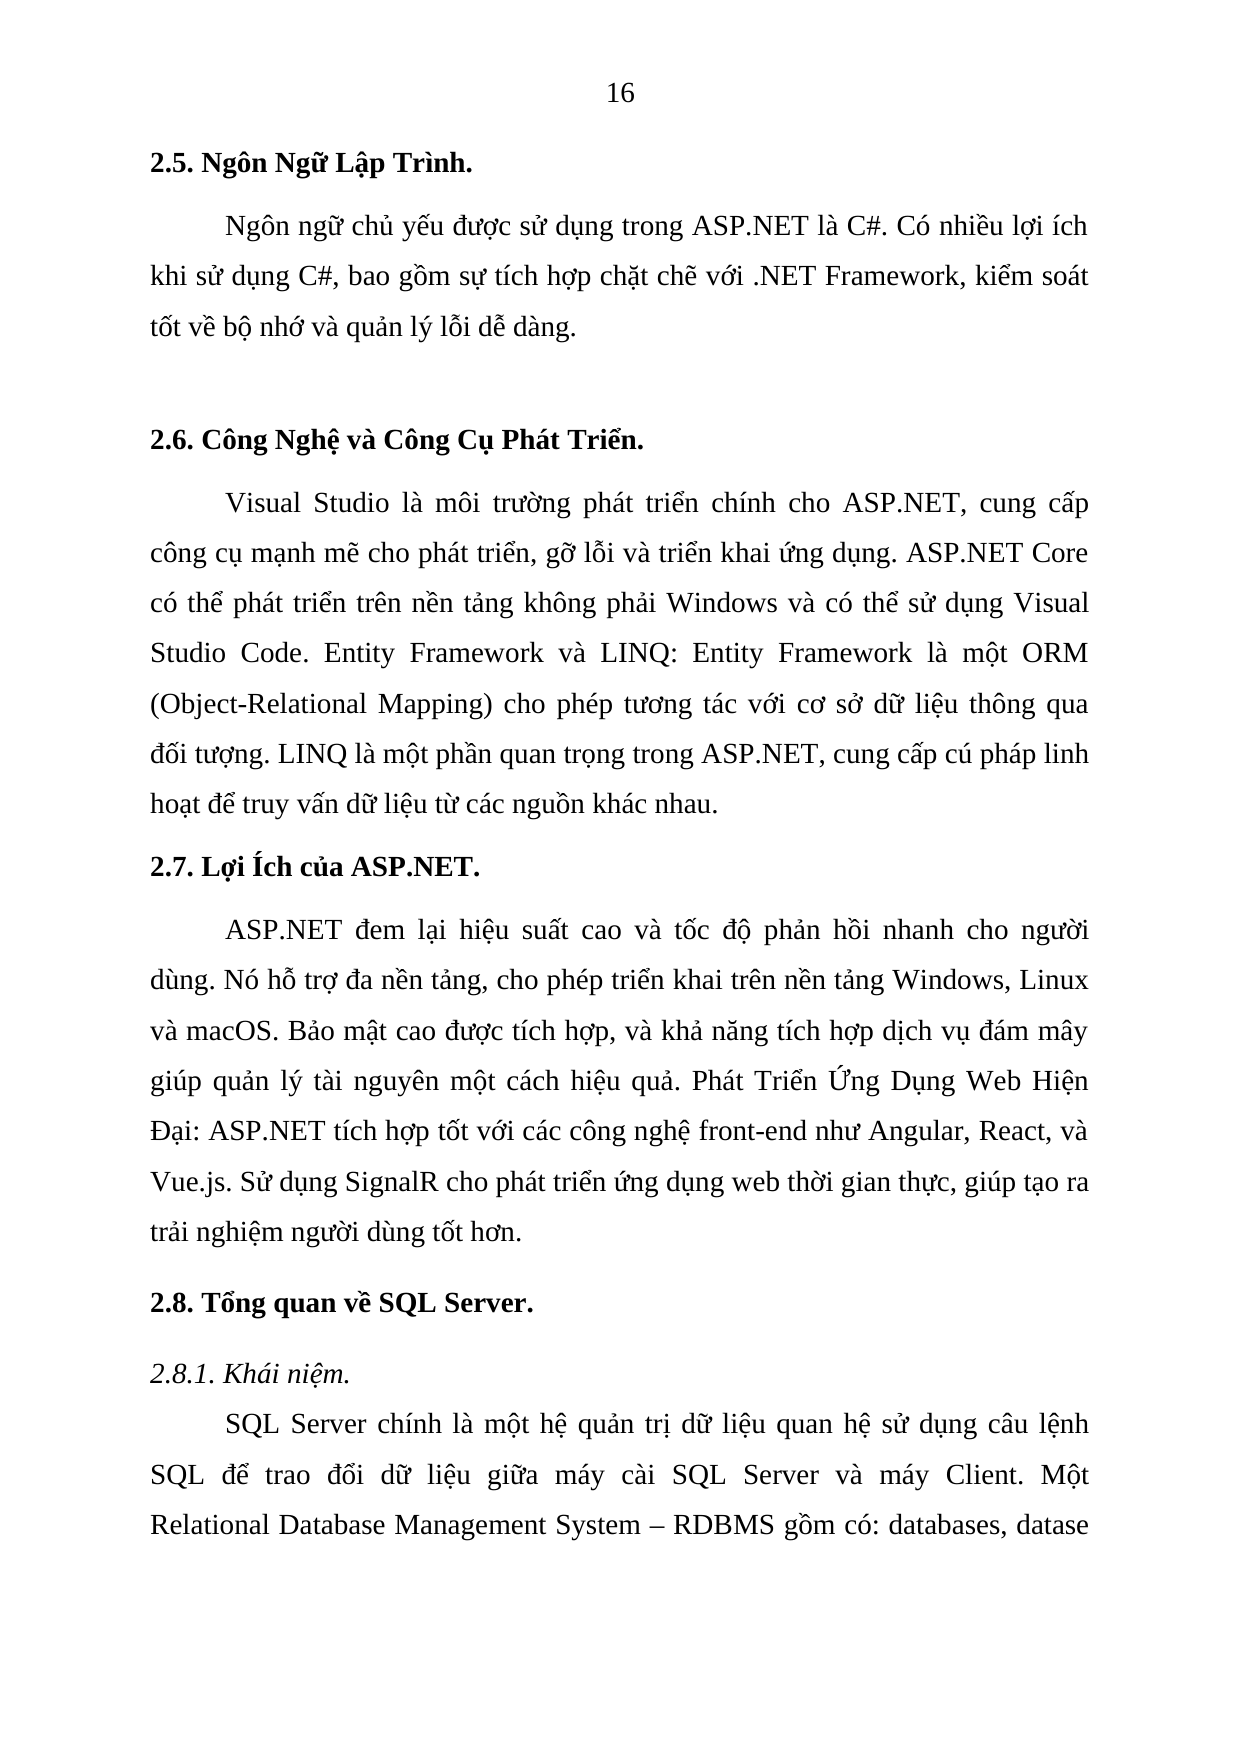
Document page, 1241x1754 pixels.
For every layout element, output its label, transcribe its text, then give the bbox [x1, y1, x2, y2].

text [150, 1407, 1090, 1541]
text ASP.NET đem lại hiệu suất cao và tốc độ phản hồi nhanh cho người dùng. Nó hỗ trợ đa nền tảng, cho phép triển khai trên nền tảng Windows, Linux và macOS. Bảo mật cao được tích hợp, và khả năng tích hợp dịch vụ đám mây giúp quản lý tài nguyên một cách hiệu quả. Phát Triển Ứng Dụng Web Hiện Đại: ASP.NET tích hợp tốt với các công nghệ front-end như Angular, React, và Vue.js. Sử dụng SignalR cho phát triển ứng dụng web thời gian thực, giúp tạo ra trải nghiệm người dùng tốt hơn. [150, 912, 1090, 1248]
subtitle 2.8.1. Khái niệm. [150, 1356, 1090, 1390]
subtitle 2.6. Công Nghệ và Công Cụ Phát Triển. [150, 422, 1090, 455]
subtitle 2.5. Ngôn Ngữ Lập Trình. [150, 145, 1090, 179]
subtitle 2.7. Lợi Ích của ASP.NET. [150, 849, 1090, 883]
text Visual Studio là môi trường phát triển chính cho ASP.NET, cung cấp công cụ mạnh mẽ cho phát triển, gỡ lỗi và triển khai ứng dụng. ASP.NET Core có thể phát triển trên nền tảng không phải Windows và có thể sử dụng Visual Studio Code. Entity Framework và LINQ: Entity Framework là một ORM (Object-Relational Mapping) cho phép tương tác với cơ sở dữ liệu thông qua đối tượng. LINQ là một phần quan trọng trong ASP.NET, cung cấp cú pháp linh hoạt để truy vấn dữ liệu từ các nguồn khác nhau. [150, 485, 1090, 820]
text Ngôn ngữ chủ yếu được sử dụng trong ASP.NET là C#. Có nhiều lợi ích khi sử dụng C#, bao gồm sự tích hợp chặt chẽ với .NET Framework, kiểm soát tốt về bộ nhớ và quản lý lỗi dễ dàng. [150, 208, 1090, 342]
subtitle 2.8. Tổng quan về SQL Server. [150, 1285, 1090, 1319]
